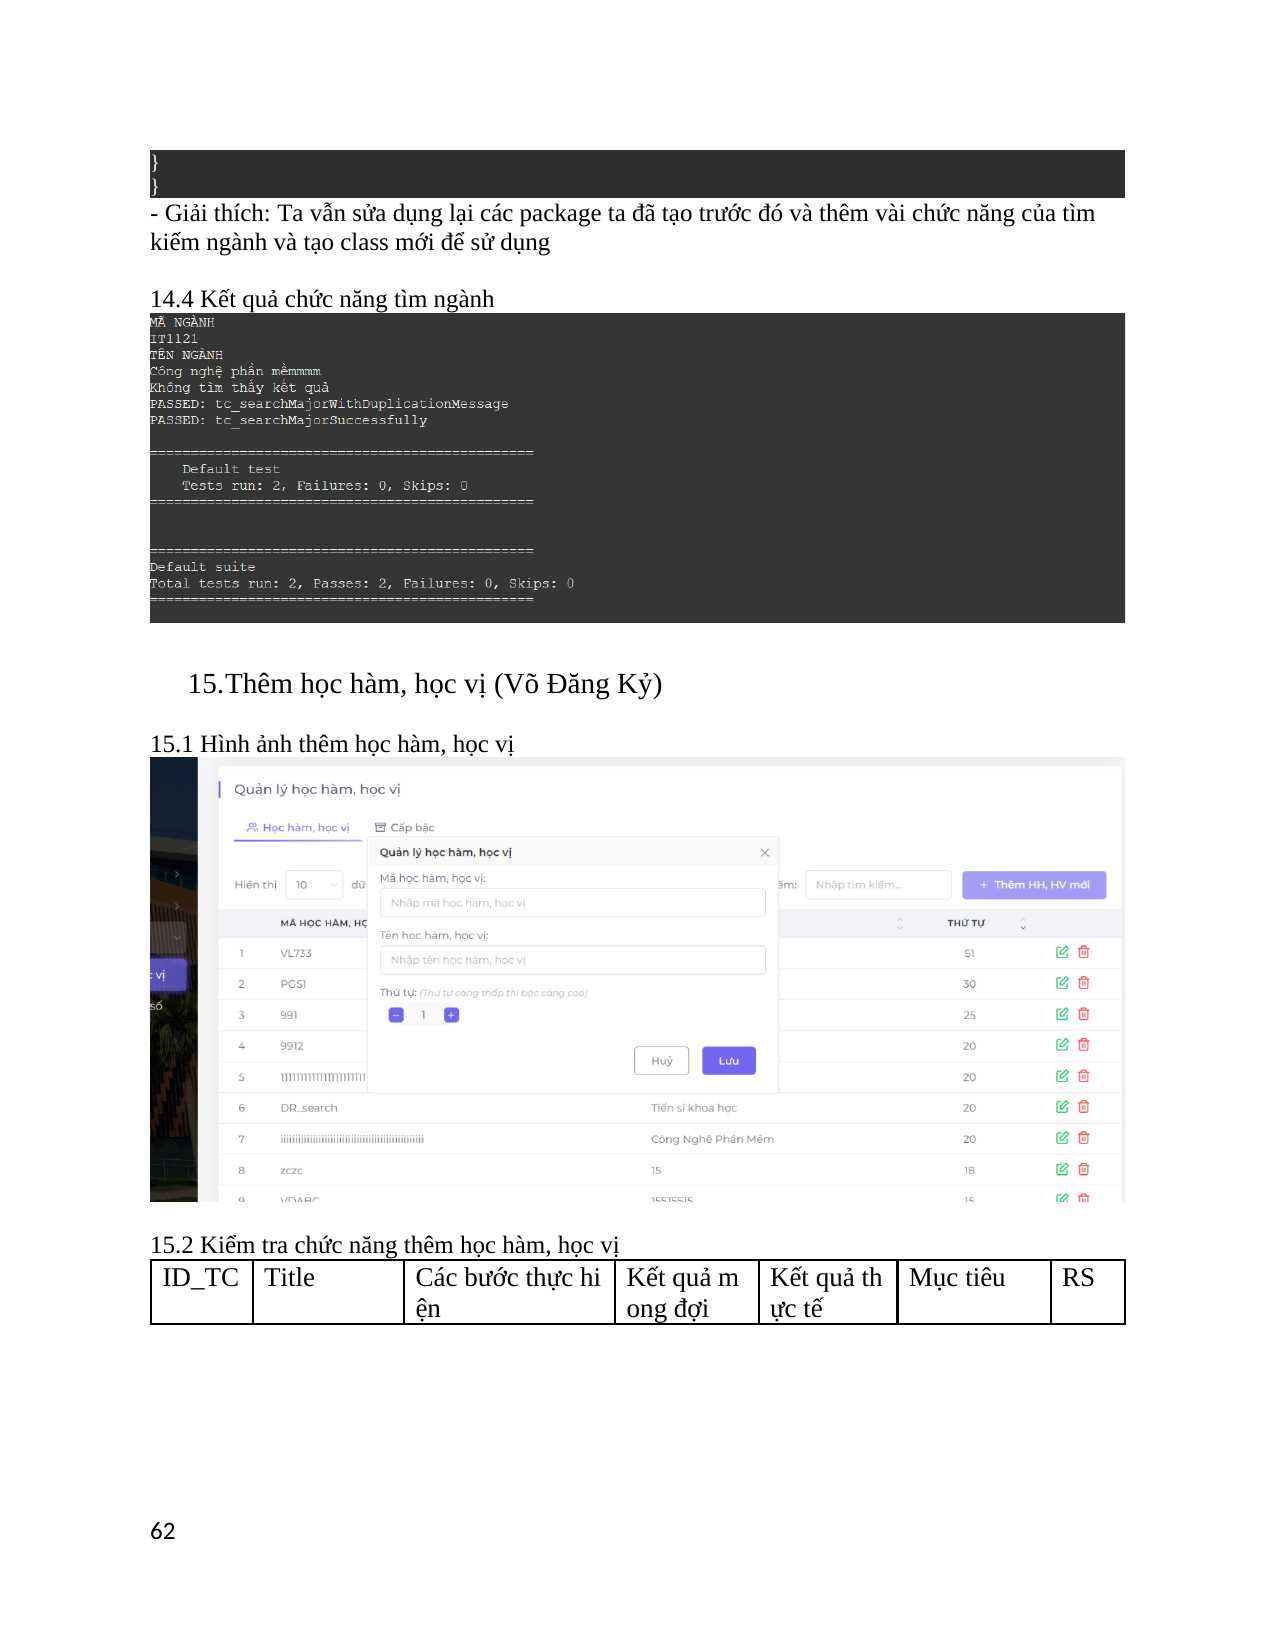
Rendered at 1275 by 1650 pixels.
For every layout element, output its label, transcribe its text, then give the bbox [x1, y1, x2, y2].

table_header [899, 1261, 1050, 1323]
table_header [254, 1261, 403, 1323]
list Thêm học hàm, học vị (Võ Đăng Kỷ) [187, 666, 1125, 700]
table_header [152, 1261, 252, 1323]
text } [150, 174, 1125, 198]
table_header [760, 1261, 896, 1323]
text } [150, 150, 1125, 174]
text 15.1 Hình ảnh thêm học hàm, học vị [150, 729, 1125, 757]
text 14.4 Kết quả chức năng tìm ngành [150, 284, 1125, 313]
picture [150, 757, 1125, 1202]
text - Giải thích: Ta vẫn sửa dụng lại các package ta đã tạo trước đó và thêm vài chức năng của tìm kiếm ngành và tạo class mới để sử dụng [150, 198, 1125, 256]
picture [150, 313, 1125, 623]
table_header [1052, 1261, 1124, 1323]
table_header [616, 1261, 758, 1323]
text 15.2 Kiểm tra chức năng thêm học hàm, học vị [150, 1230, 1125, 1259]
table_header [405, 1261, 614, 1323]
